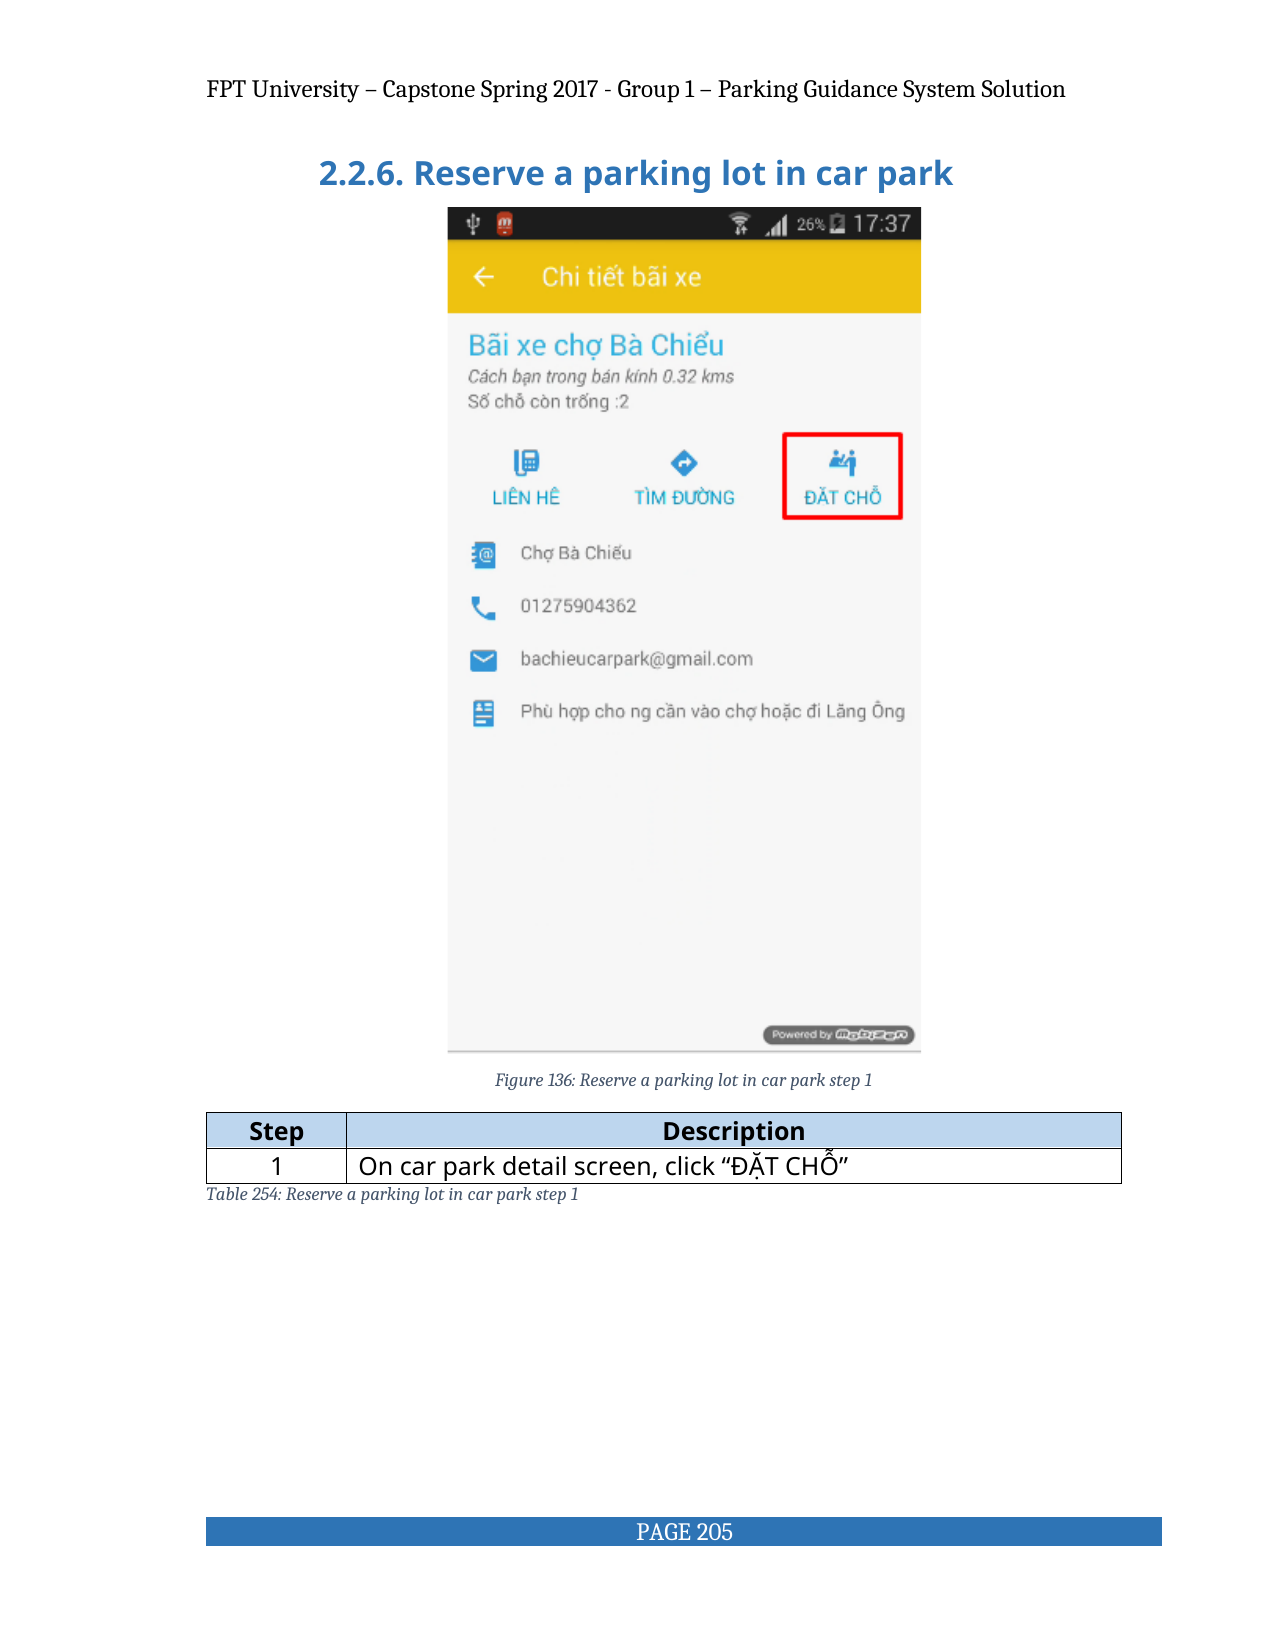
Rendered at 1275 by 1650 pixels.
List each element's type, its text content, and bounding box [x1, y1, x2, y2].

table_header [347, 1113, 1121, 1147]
subtitle Reserve a parking lot in car park [206, 150, 1162, 195]
picture [447, 207, 922, 1054]
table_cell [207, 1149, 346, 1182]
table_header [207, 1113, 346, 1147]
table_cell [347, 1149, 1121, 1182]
